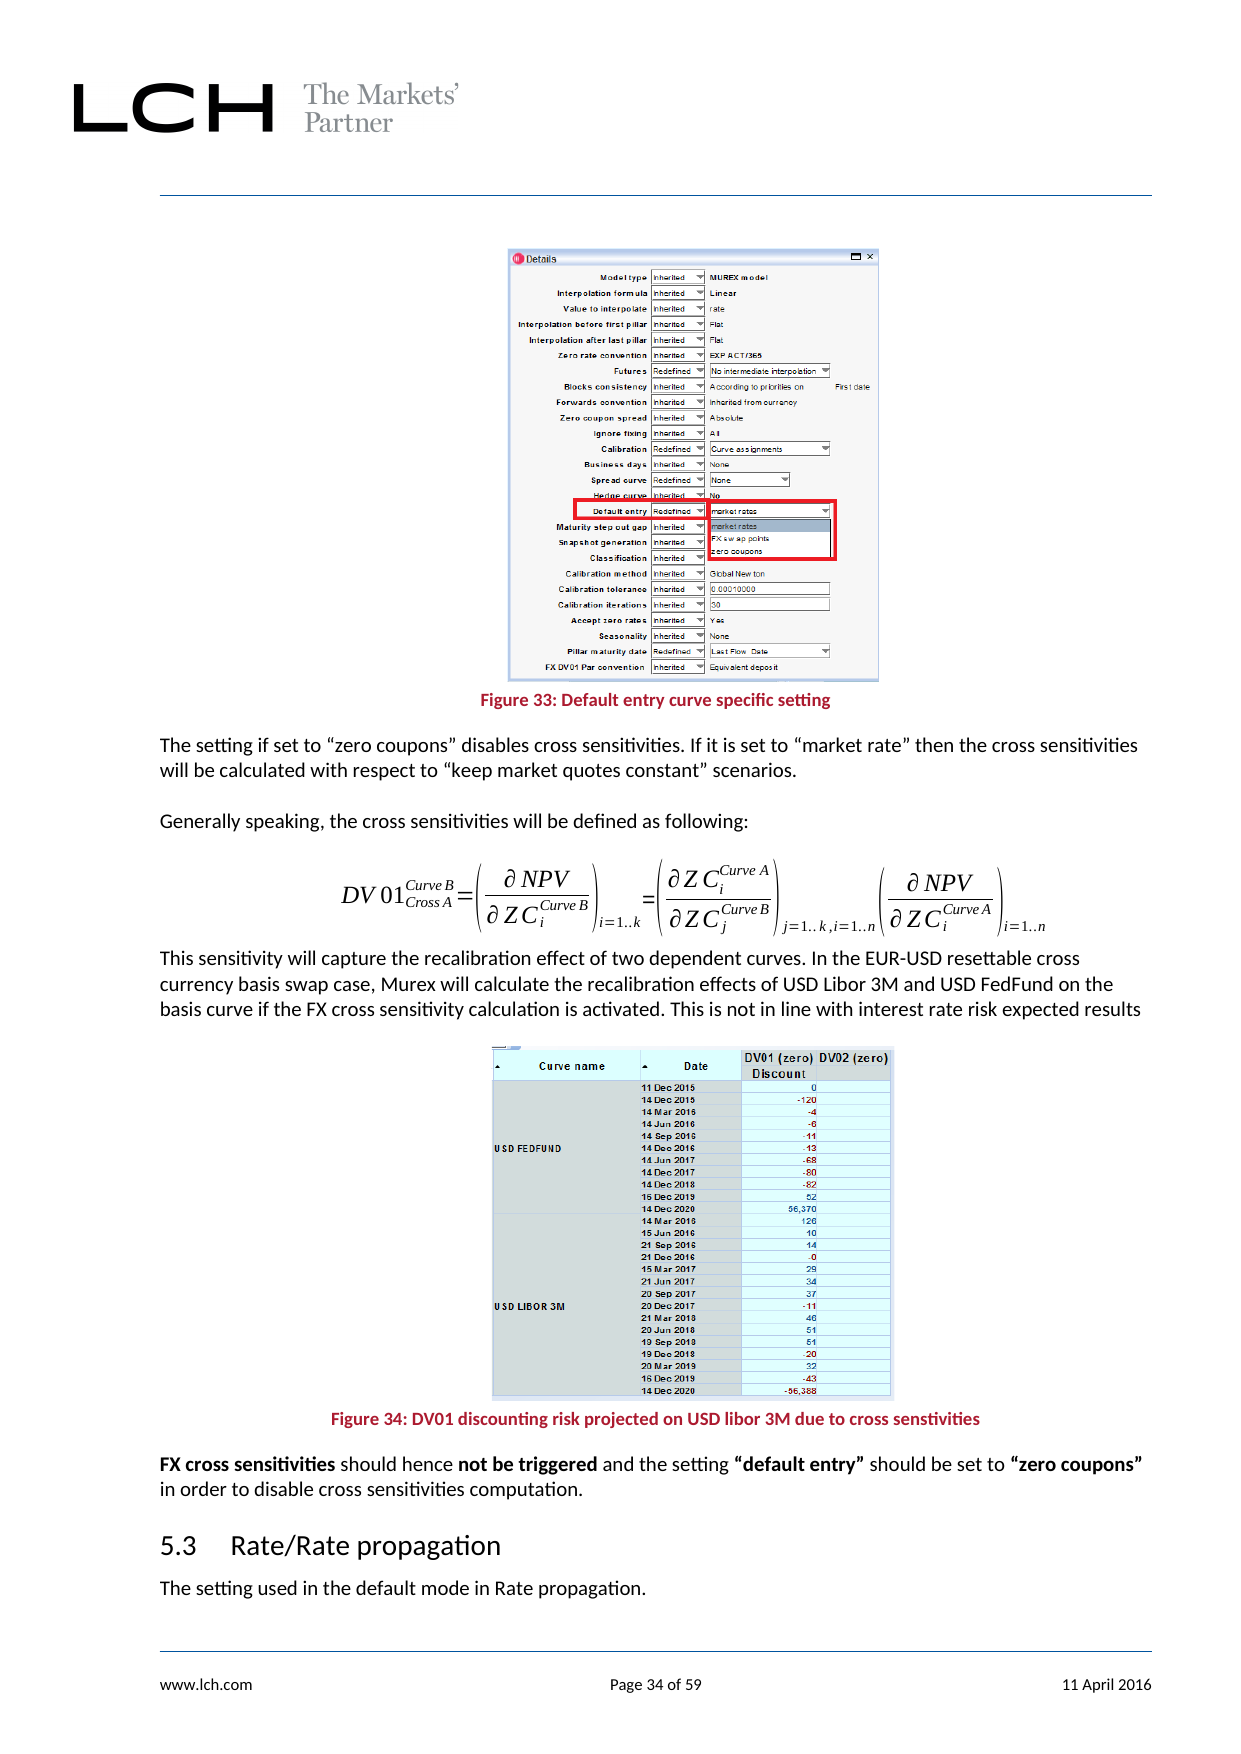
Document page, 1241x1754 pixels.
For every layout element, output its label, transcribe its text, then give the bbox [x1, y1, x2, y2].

text The setting if set to “zero coupons” disables cross sensitivities. If it is set to “market rate” then the cross sensitivities will be calculated with respect to “keep market quotes constant” scenarios. [159, 732, 1152, 783]
subtitle Rate/Rate propagation [159, 1527, 1152, 1562]
text The setting used in the default mode in Rate propagation. [159, 1575, 1152, 1600]
text This sensitivity will capture the recalibration effect of two dependent curves. In the EUR-USD resettable cross currency basis swap case, Murex will calculate the recalibration effects of USD Libor 3M and USD FedFund on the basis curve if the FX cross sensitivity calculation is activated. This is not in line with interest rate risk expected results [159, 946, 1152, 1022]
text FX cross sensitivities should hence not be triggered and the setting “default entry” should be set to “zero coupons” in order to disable cross sensitivities computation. [159, 1451, 1152, 1502]
picture [507, 248, 879, 682]
picture [491, 1046, 895, 1401]
list = [234, 858, 1152, 939]
picture [73, 82, 459, 133]
text Generally speaking, the cross sensitivities will be defined as following: [159, 808, 1152, 833]
